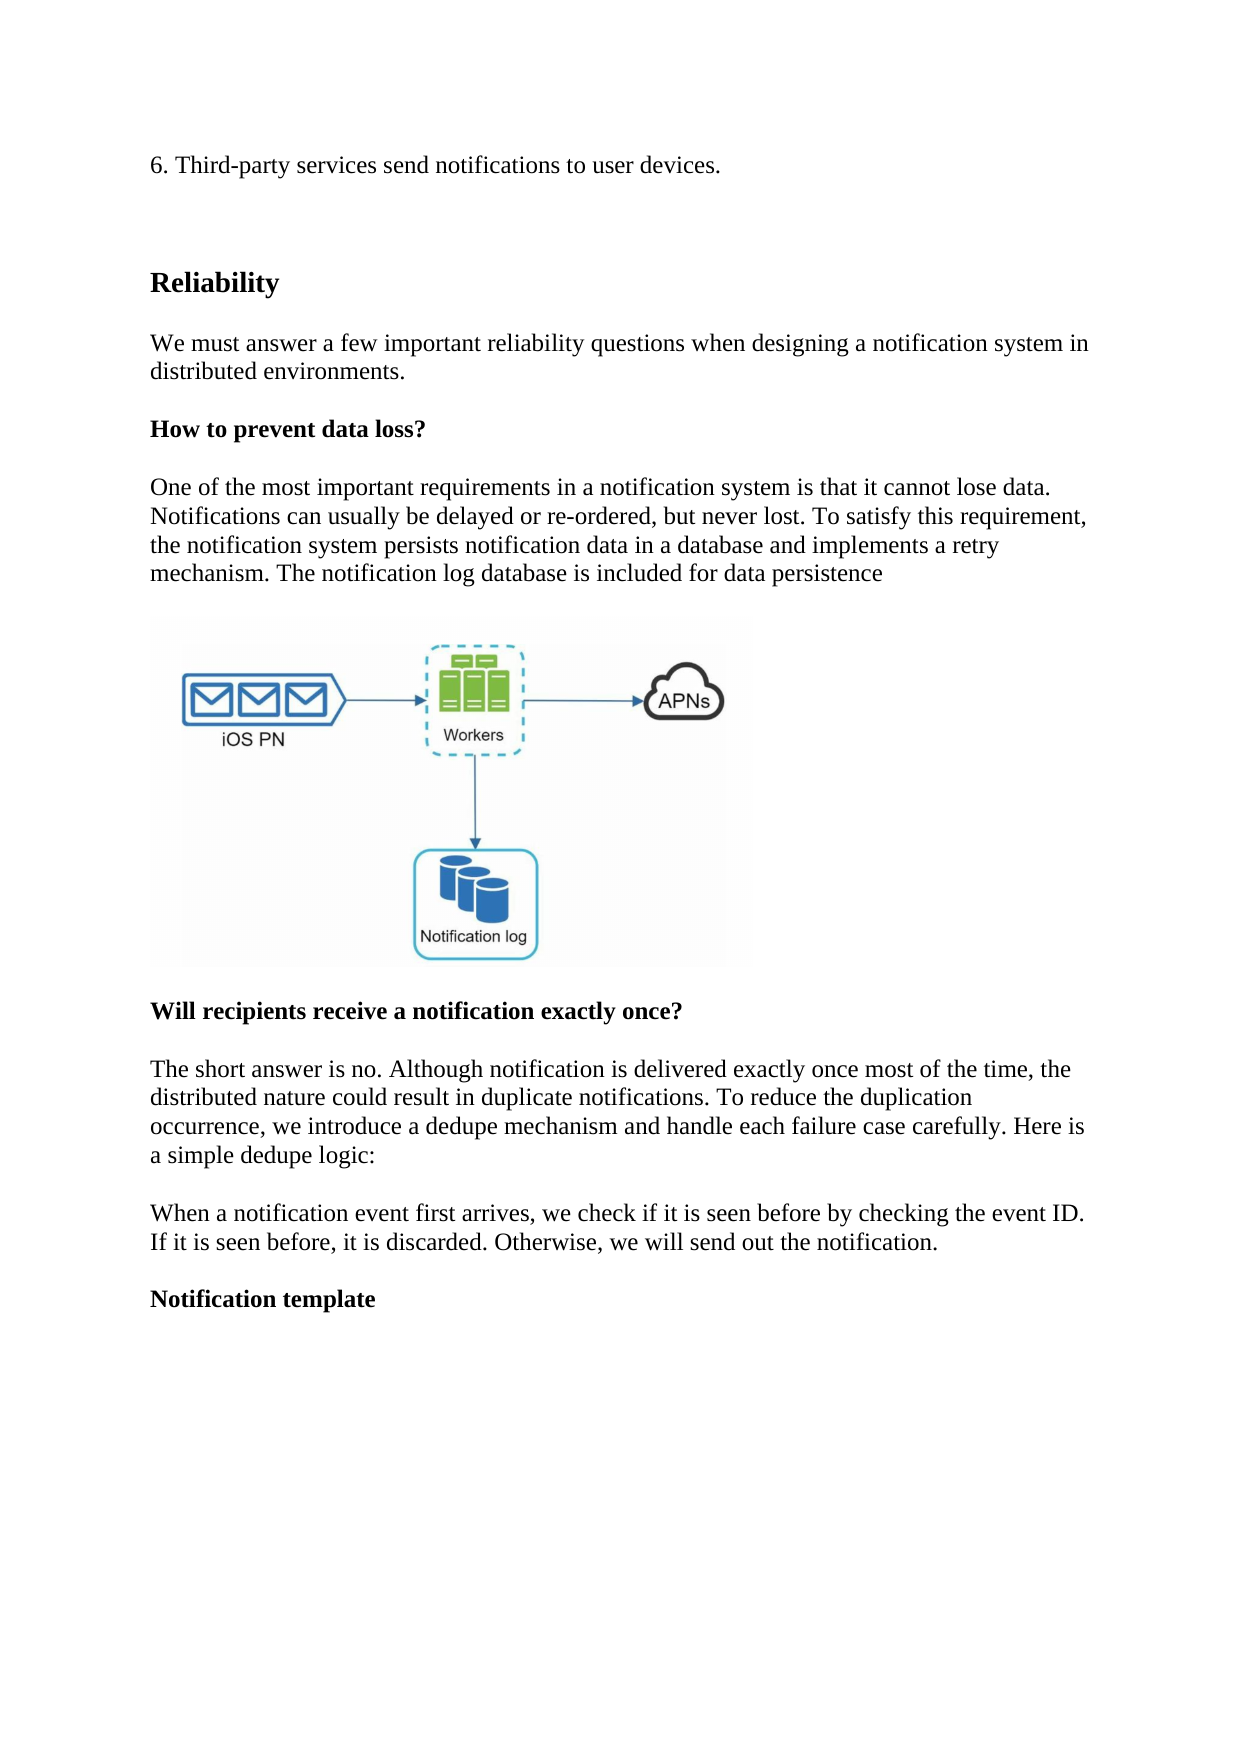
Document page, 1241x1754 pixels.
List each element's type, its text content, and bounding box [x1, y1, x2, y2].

text One of the most important requirements in a notification system is that it cannot lose data. Notifications can usually be delayed or re-ordered, but never lost. To satisfy this requirement, the notification system persists notification data in a database and implements a retry mechanism. The notification log database is included for data persistence [150, 472, 1090, 587]
text Will recipients receive a notification exactly once? [150, 996, 1090, 1024]
text How to prevent data loss? [150, 414, 1090, 443]
text We must answer a few important reliability questions when designing a notification system in distributed environments. [150, 328, 1090, 385]
picture [150, 616, 754, 967]
text Notification template [150, 1284, 1090, 1313]
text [150, 150, 1090, 298]
text The short answer is no. Although notification is delivered exactly once most of the time, the distributed nature could result in duplicate notifications. To reduce the duplication occurrence, we introduce a dedupe mechanism and handle each failure case carefully. Here is a simple dedupe logic: [150, 1054, 1090, 1169]
text When a notification event first arrives, we check if it is seen before by checking the event ID. If it is seen before, it is discarded. Otherwise, we will send out the notification. [150, 1198, 1090, 1255]
